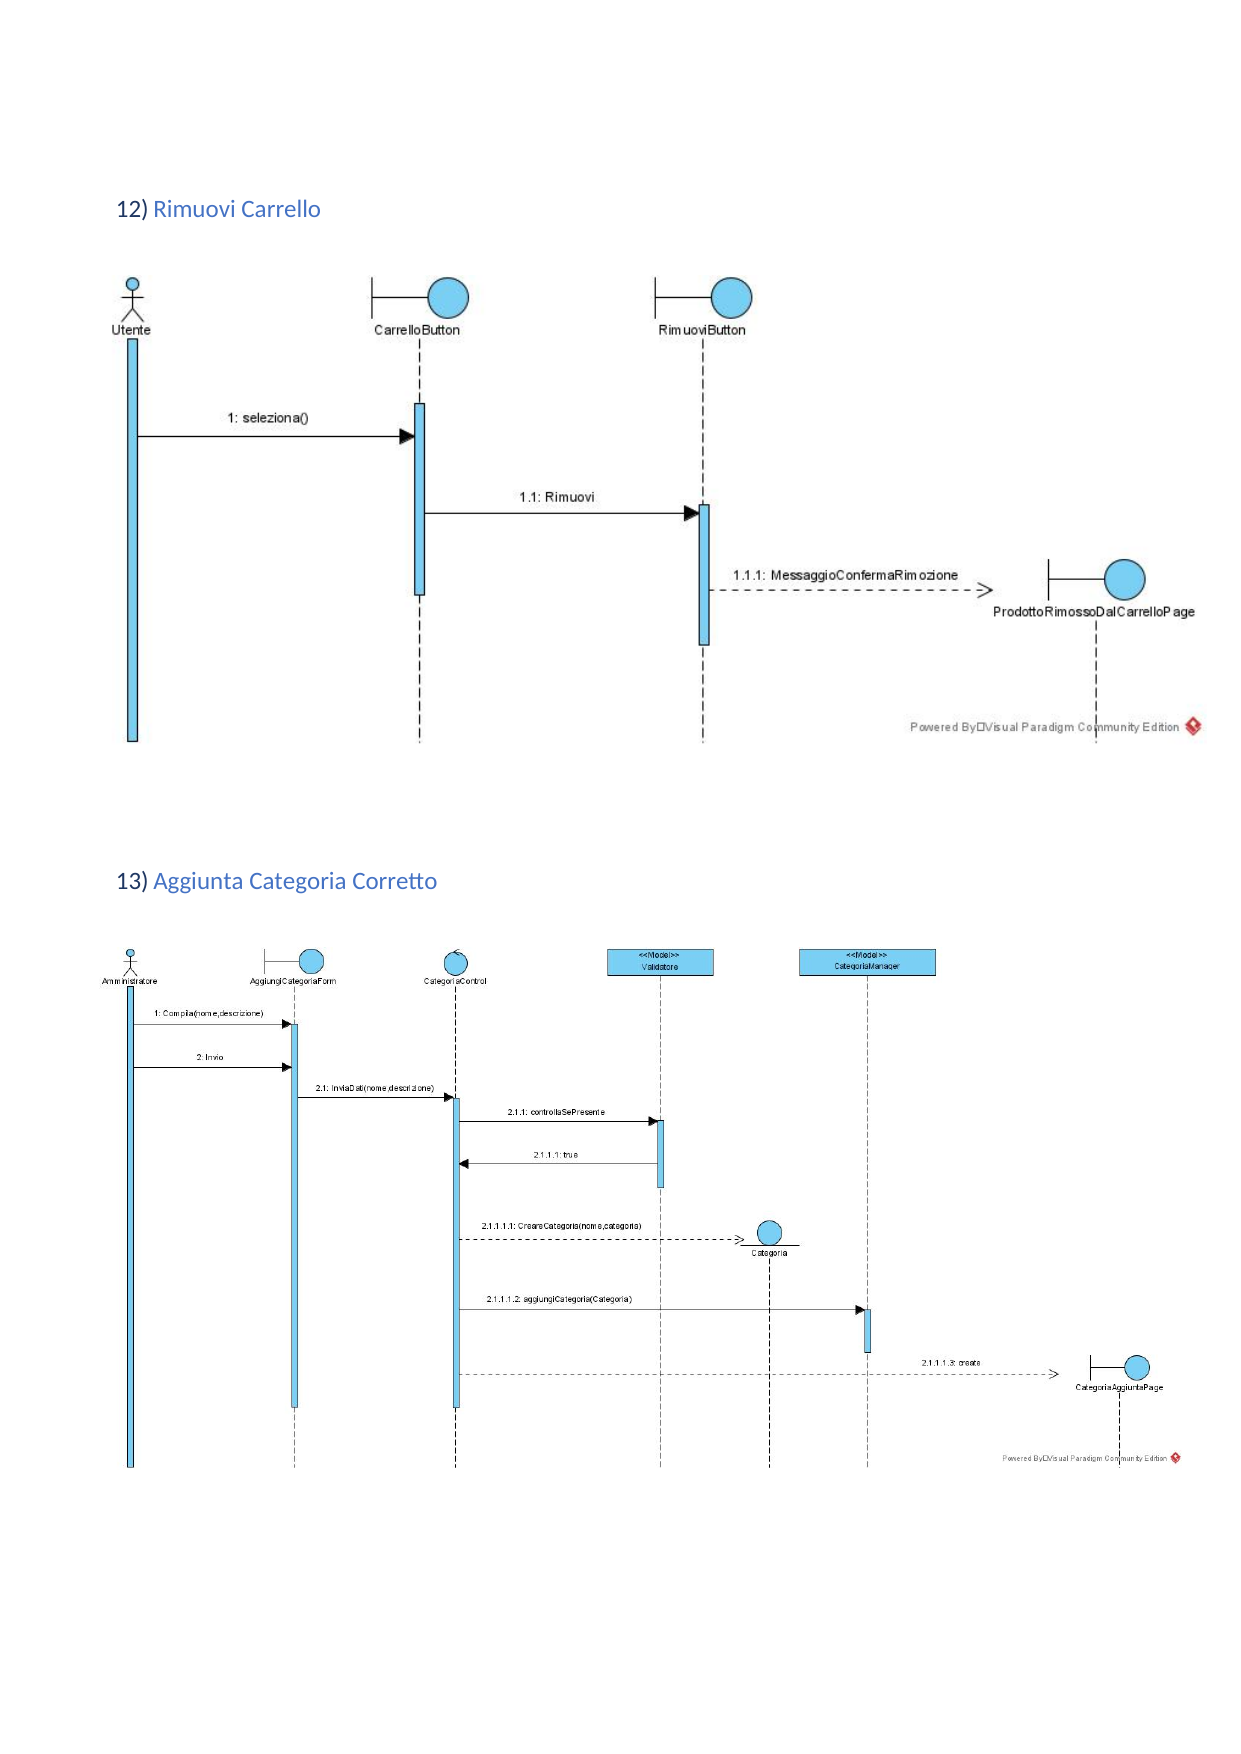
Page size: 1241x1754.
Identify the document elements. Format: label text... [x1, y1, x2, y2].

picture [93, 947, 1184, 1470]
list Rimuovi Carrello [116, 193, 1238, 223]
list Aggiunta Categoria Corretto [116, 865, 1238, 896]
picture [93, 275, 1208, 747]
